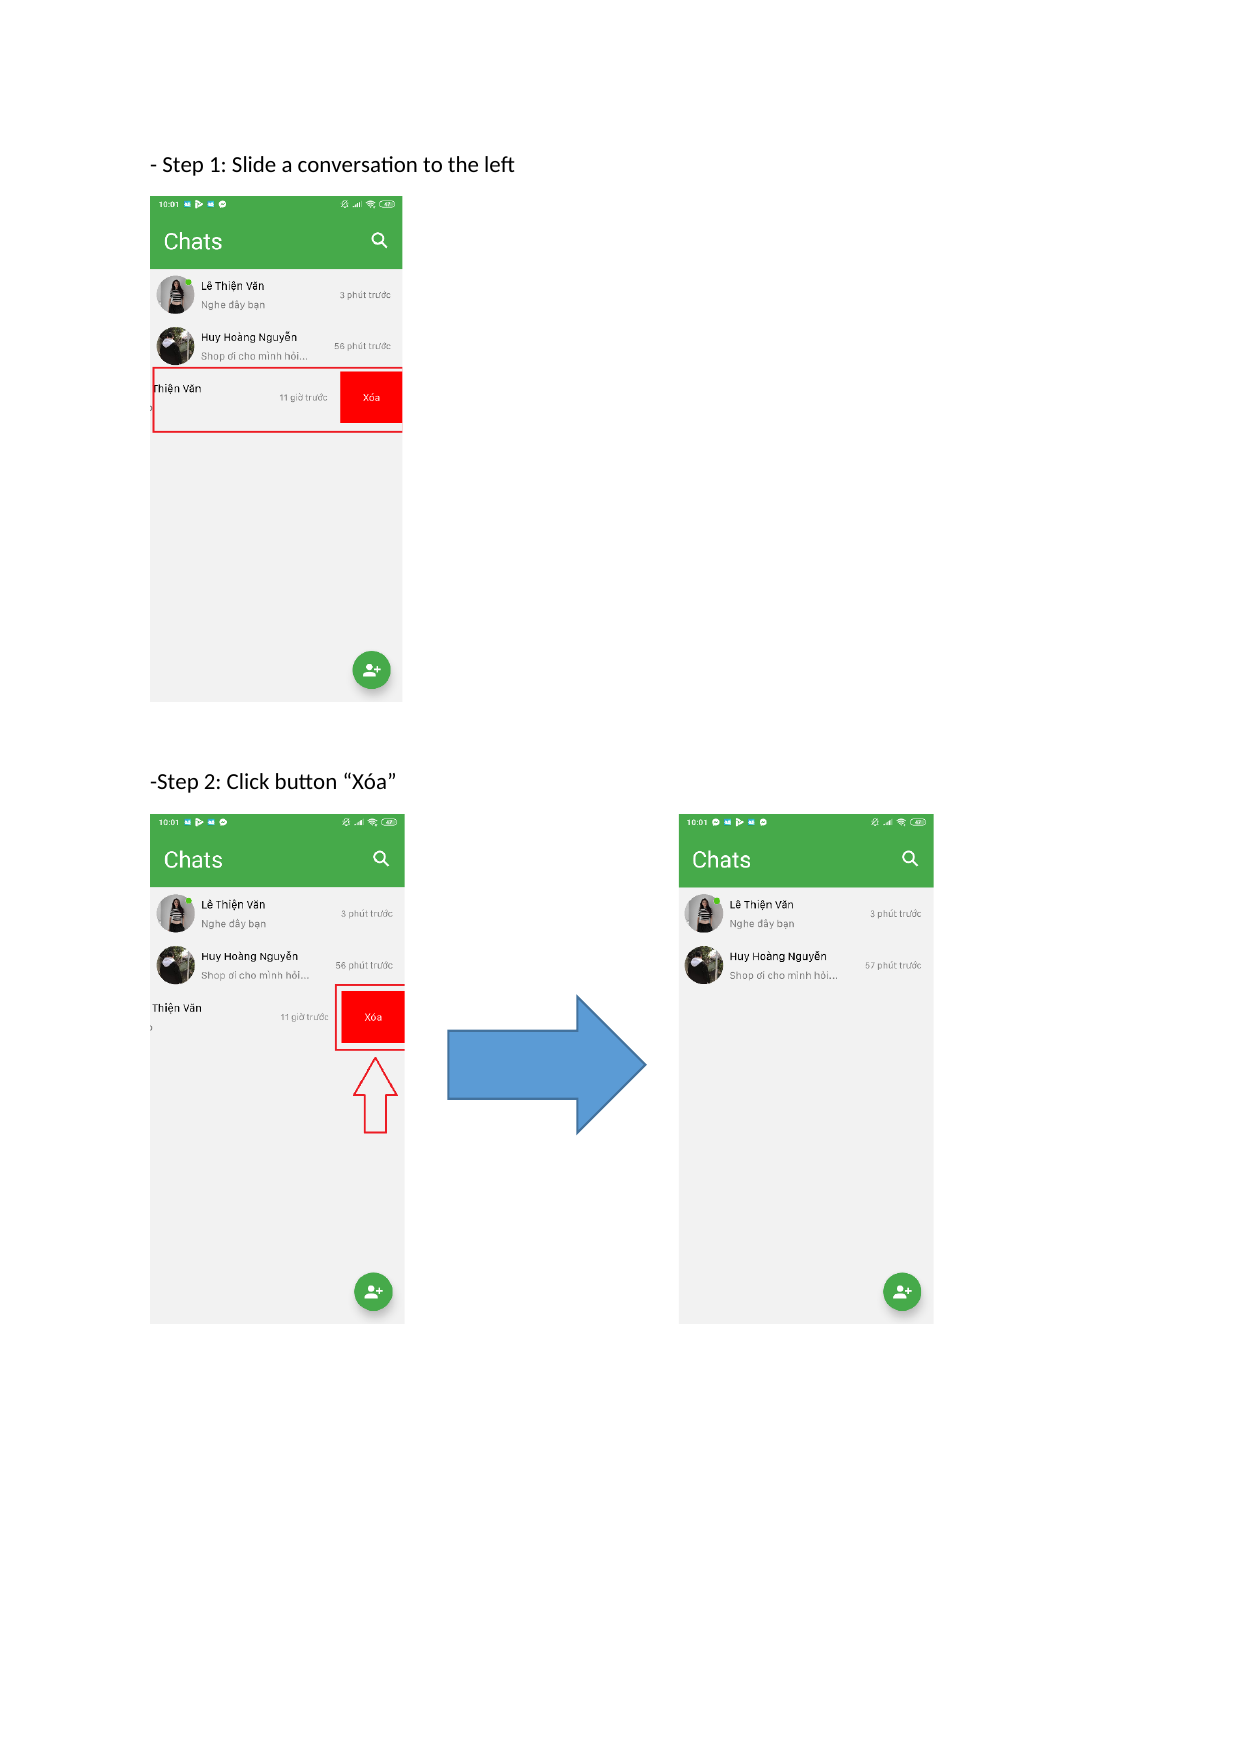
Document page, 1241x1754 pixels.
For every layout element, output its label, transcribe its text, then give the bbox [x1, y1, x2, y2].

picture [678, 814, 934, 1324]
picture [150, 196, 403, 702]
text - Step 1: Slide a conversation to the left [150, 150, 1093, 178]
text -Step 2: Click button “Xóa” [150, 767, 1093, 795]
picture [150, 814, 405, 1324]
